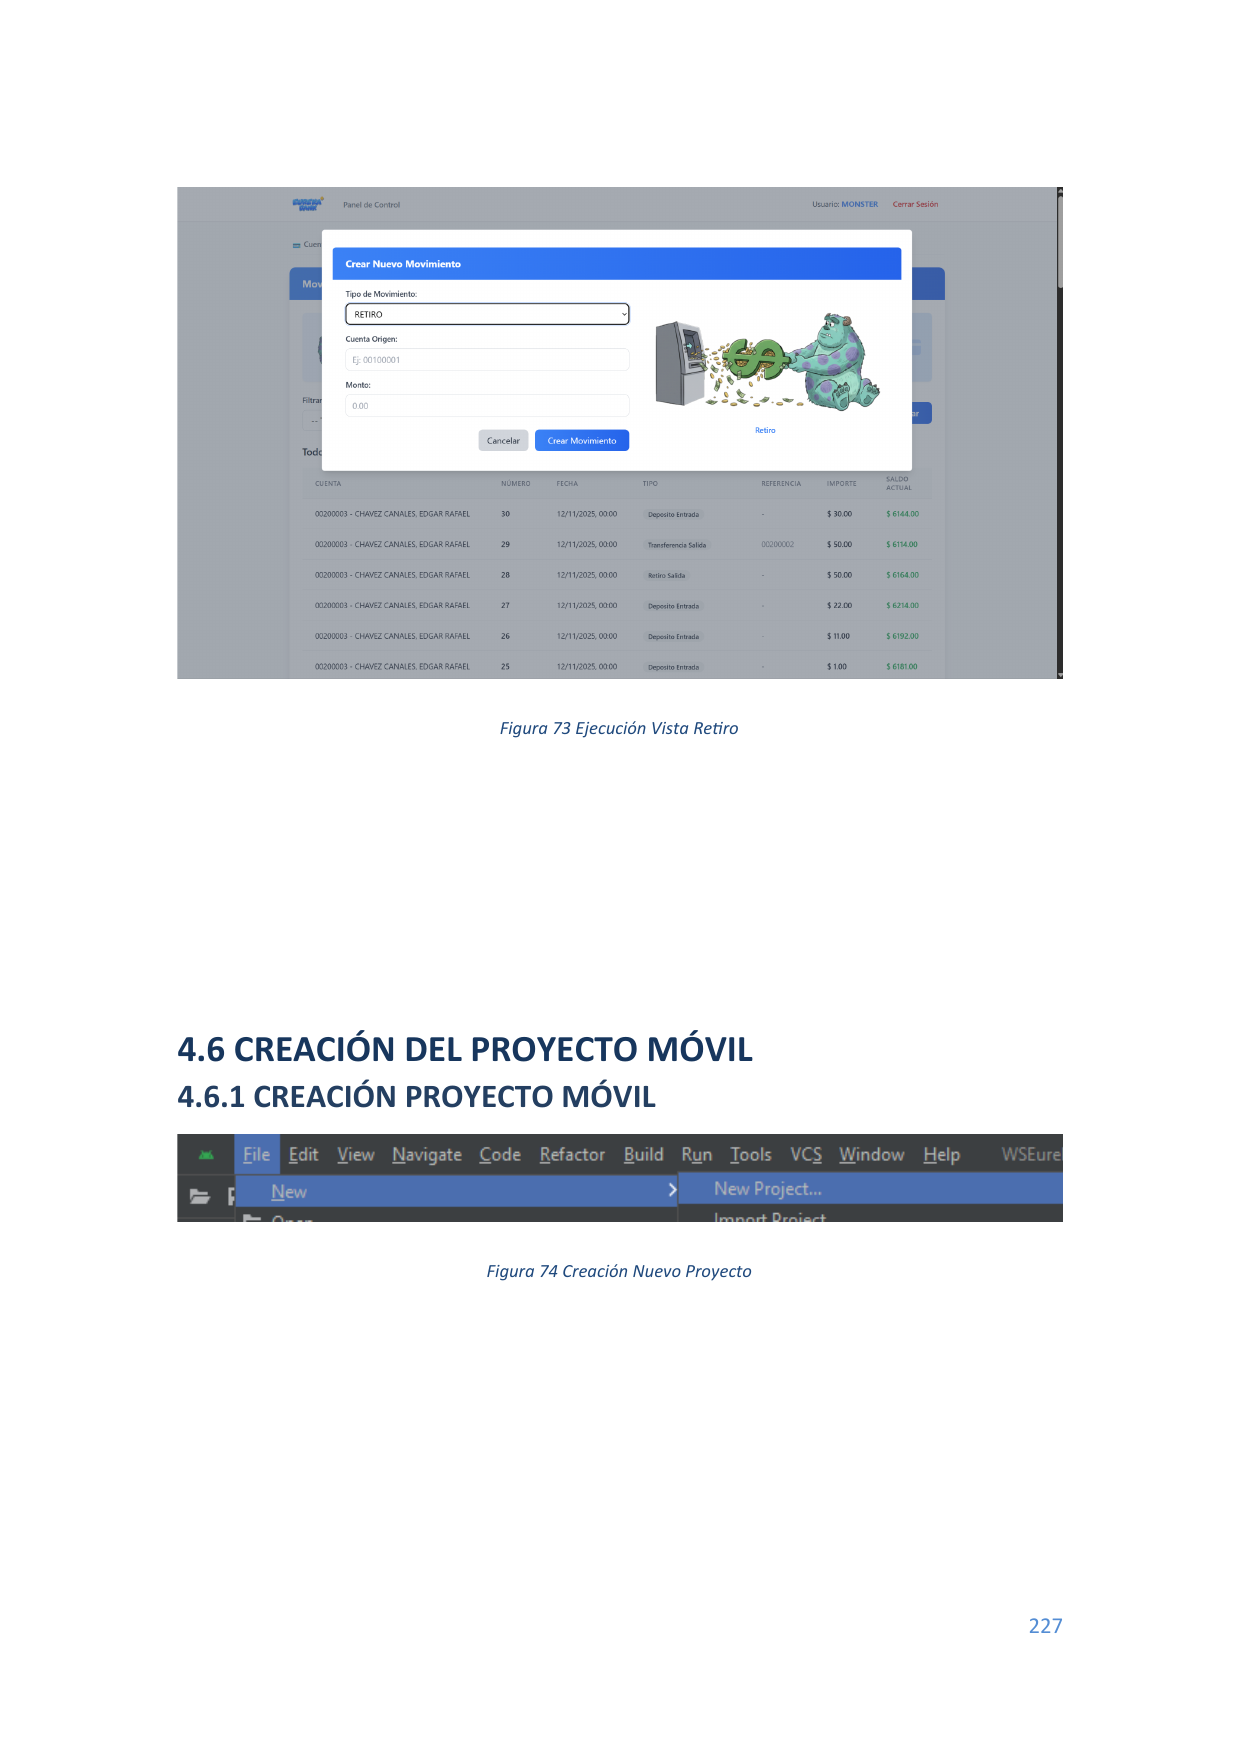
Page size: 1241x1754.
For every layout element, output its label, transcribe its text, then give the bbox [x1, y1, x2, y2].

text Figura 73 Ejecución Vista Retiro [177, 716, 1063, 739]
subtitle 4.6.1 CREACIÓN PROYECTO MÓVIL [177, 1075, 1063, 1116]
subtitle 4.6 CREACIÓN DEL PROYECTO MÓVIL [177, 1025, 1063, 1071]
picture [177, 187, 1063, 679]
picture [177, 1134, 1063, 1222]
text Figura Creación Nuevo Proyecto [177, 1259, 1063, 1282]
